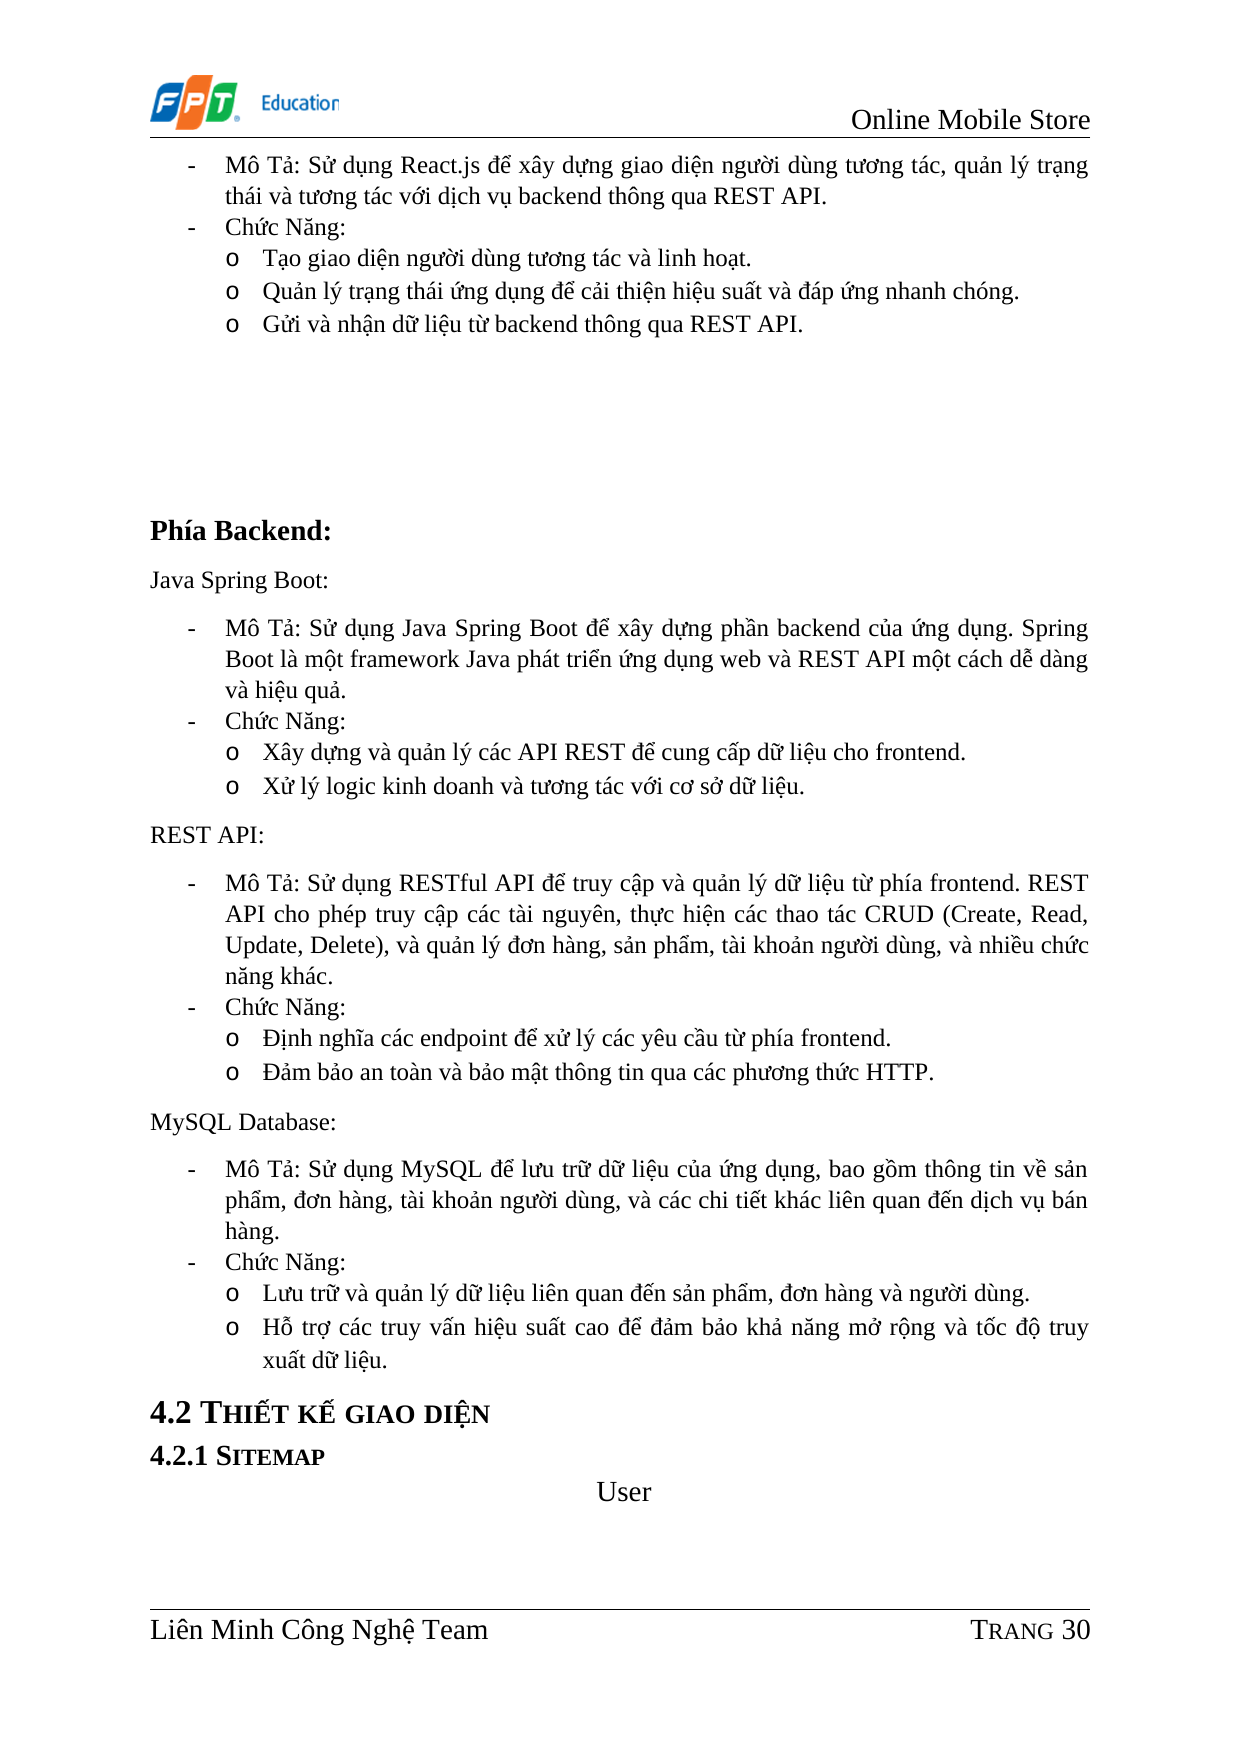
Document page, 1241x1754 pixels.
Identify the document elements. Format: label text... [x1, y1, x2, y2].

list Mô Tả: Sử dụng React.js để xây dựng giao diện người dùng tương tác, quản lý trạng thái và tương tác với dịch vụ backend thông qua REST API. [187, 150, 1090, 210]
text MySQL Database: [150, 1107, 1090, 1135]
list Mô Tả: Sử dụng Java Spring Boot để xây dựng phần backend của ứng dụng. Spring Boot là một framework Java phát triển ứng dụng web và REST API một cách dễ dàng và hiệu quả. [187, 613, 1090, 704]
picture [150, 75, 339, 130]
list Hỗ trợ các truy vấn hiệu suất cao để đảm bảo khả năng mở rộng và tốc độ truy xuất dữ liệu. [225, 1312, 1090, 1374]
list Chức Năng: [187, 1247, 1090, 1276]
list Mô Tả: Sử dụng RESTful API để truy cập và quản lý dữ liệu từ phía frontend. REST API cho phép truy cập các tài nguyên, thực hiện các thao tác CRUD (Create, Read, Update, Delete), và quản lý đơn hàng, sản phẩm, tài khoản người dùng, và nhiều chức năng khác. [187, 868, 1090, 990]
list Tạo giao diện người dùng tương tác và linh hoạt. [225, 243, 1090, 274]
list Định nghĩa các endpoint để xử lý các yêu cầu từ phía frontend. [225, 1023, 1090, 1054]
text REST API: [150, 821, 1090, 849]
list Xây dựng và quản lý các API REST để cung cấp dữ liệu cho frontend. [225, 737, 1090, 768]
list Lưu trữ và quản lý dữ liệu liên quan đến sản phẩm, đơn hàng và người dùng. [225, 1278, 1090, 1309]
subtitle 4.2 Thiết kế giao diện [150, 1393, 1090, 1431]
list Chức Năng: [187, 706, 1090, 735]
text User [150, 1474, 1090, 1508]
list Gửi và nhận dữ liệu từ backend thông qua REST API. [225, 309, 1090, 340]
text Phía Backend: [150, 513, 1090, 546]
list Xử lý logic kinh doanh và tương tác với cơ sở dữ liệu. [225, 771, 1090, 802]
list Quản lý trạng thái ứng dụng để cải thiện hiệu suất và đáp ứng nhanh chóng. [225, 276, 1090, 307]
text Java Spring Boot: [150, 566, 1090, 594]
list Mô Tả: Sử dụng MySQL để lưu trữ dữ liệu của ứng dụng, bao gồm thông tin về sản phẩm, đơn hàng, tài khoản người dùng, và các chi tiết khác liên quan đến dịch vụ bán hàng. [187, 1154, 1090, 1245]
list Chức Năng: [187, 992, 1090, 1021]
list Chức Năng: [187, 212, 1090, 241]
subtitle 4.2.1 Sitemap [150, 1438, 1090, 1472]
list Đảm bảo an toàn và bảo mật thông tin qua các phương thức HTTP. [225, 1057, 1090, 1088]
